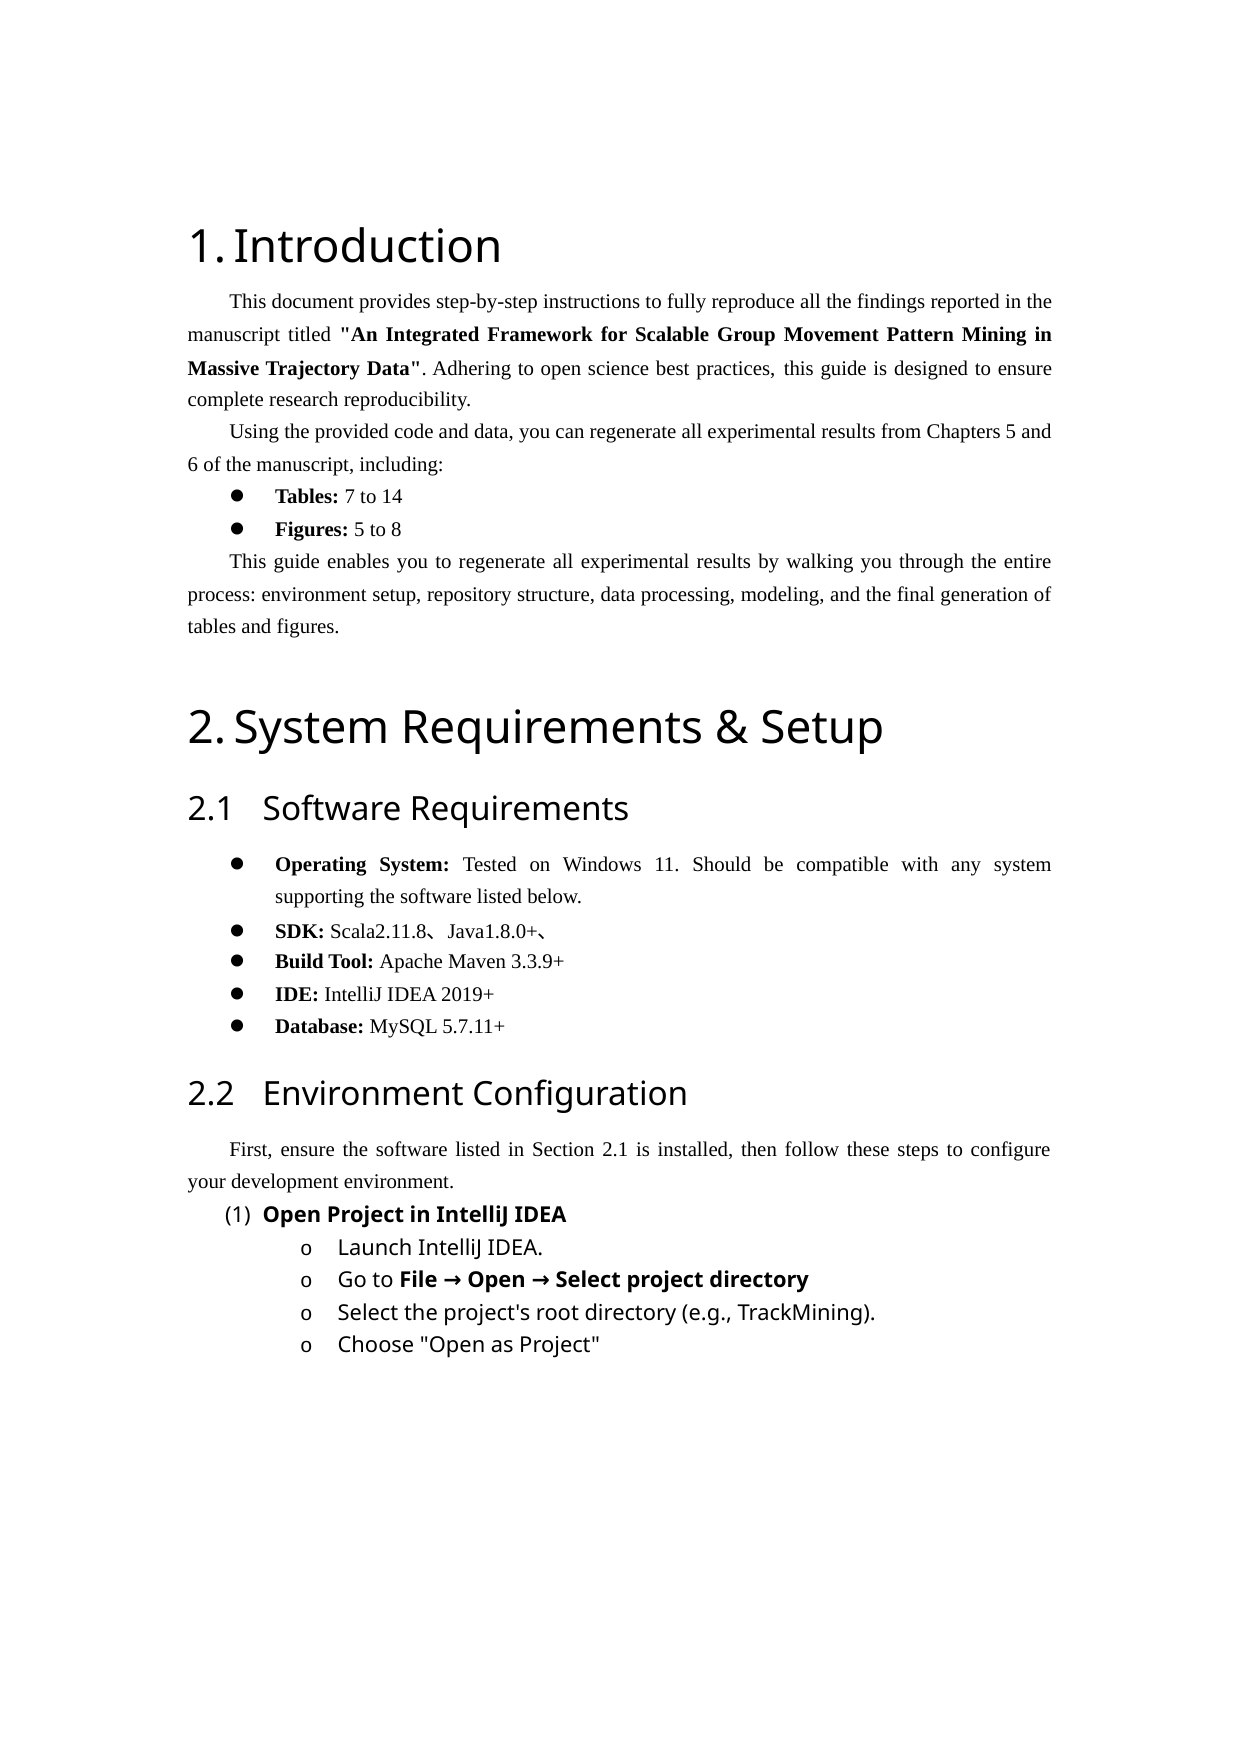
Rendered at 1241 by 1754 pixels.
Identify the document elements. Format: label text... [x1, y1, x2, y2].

text Using the provided code and data, you can regenerate all experimental results from Chapters 5 and 6 of the manuscript, including: [187, 415, 1053, 480]
list SDK: Scala2.11.8、Java1.8.0+、 [229, 913, 1053, 945]
text This document provides step-by-step instructions to fully reproduce all the findings reported in the manuscript titled "An Integrated Framework for Scalable Group Movement Pattern Mining in Massive Trajectory Data". Adhering to open science best practices, this guide is designed to ensure complete research reproducibility. [187, 285, 1053, 415]
list Choose "Open as Project" [300, 1328, 1053, 1360]
subtitle System Requirements & Setup [187, 693, 1053, 758]
subtitle Environment Configuration [187, 1059, 1053, 1124]
list Select the project's root directory (e.g., TrackMining). [300, 1295, 1053, 1328]
list Build Tool: Apache Maven 3.3.9+ [229, 945, 1053, 978]
list Open Project in IntelliJ IDEA [225, 1198, 1053, 1230]
list Go to File → Open → Select project directory [300, 1263, 1053, 1295]
text This guide enables you to regenerate all experimental results by walking you through the entire process: environment setup, repository structure, data processing, modeling, and the final generation of tables and figures. [187, 545, 1053, 643]
list IDE: IntelliJ IDEA 2019+ [229, 978, 1053, 1010]
list Database: MySQL 5.7.11+ [229, 1010, 1053, 1043]
subtitle Introduction [187, 212, 1053, 277]
list Tables: 7 to 14 [229, 480, 1053, 513]
list Figures: 5 to 8 [229, 513, 1053, 545]
subtitle Software Requirements [187, 774, 1053, 839]
list Operating System: Tested on Windows 11. Should be compatible with any system supporting the software listed below. [229, 848, 1053, 913]
list Launch IntelliJ IDEA. [300, 1230, 1053, 1263]
text First, ensure the software listed in Section 2.1 is installed, then follow these steps to configure your development environment. [187, 1133, 1053, 1198]
